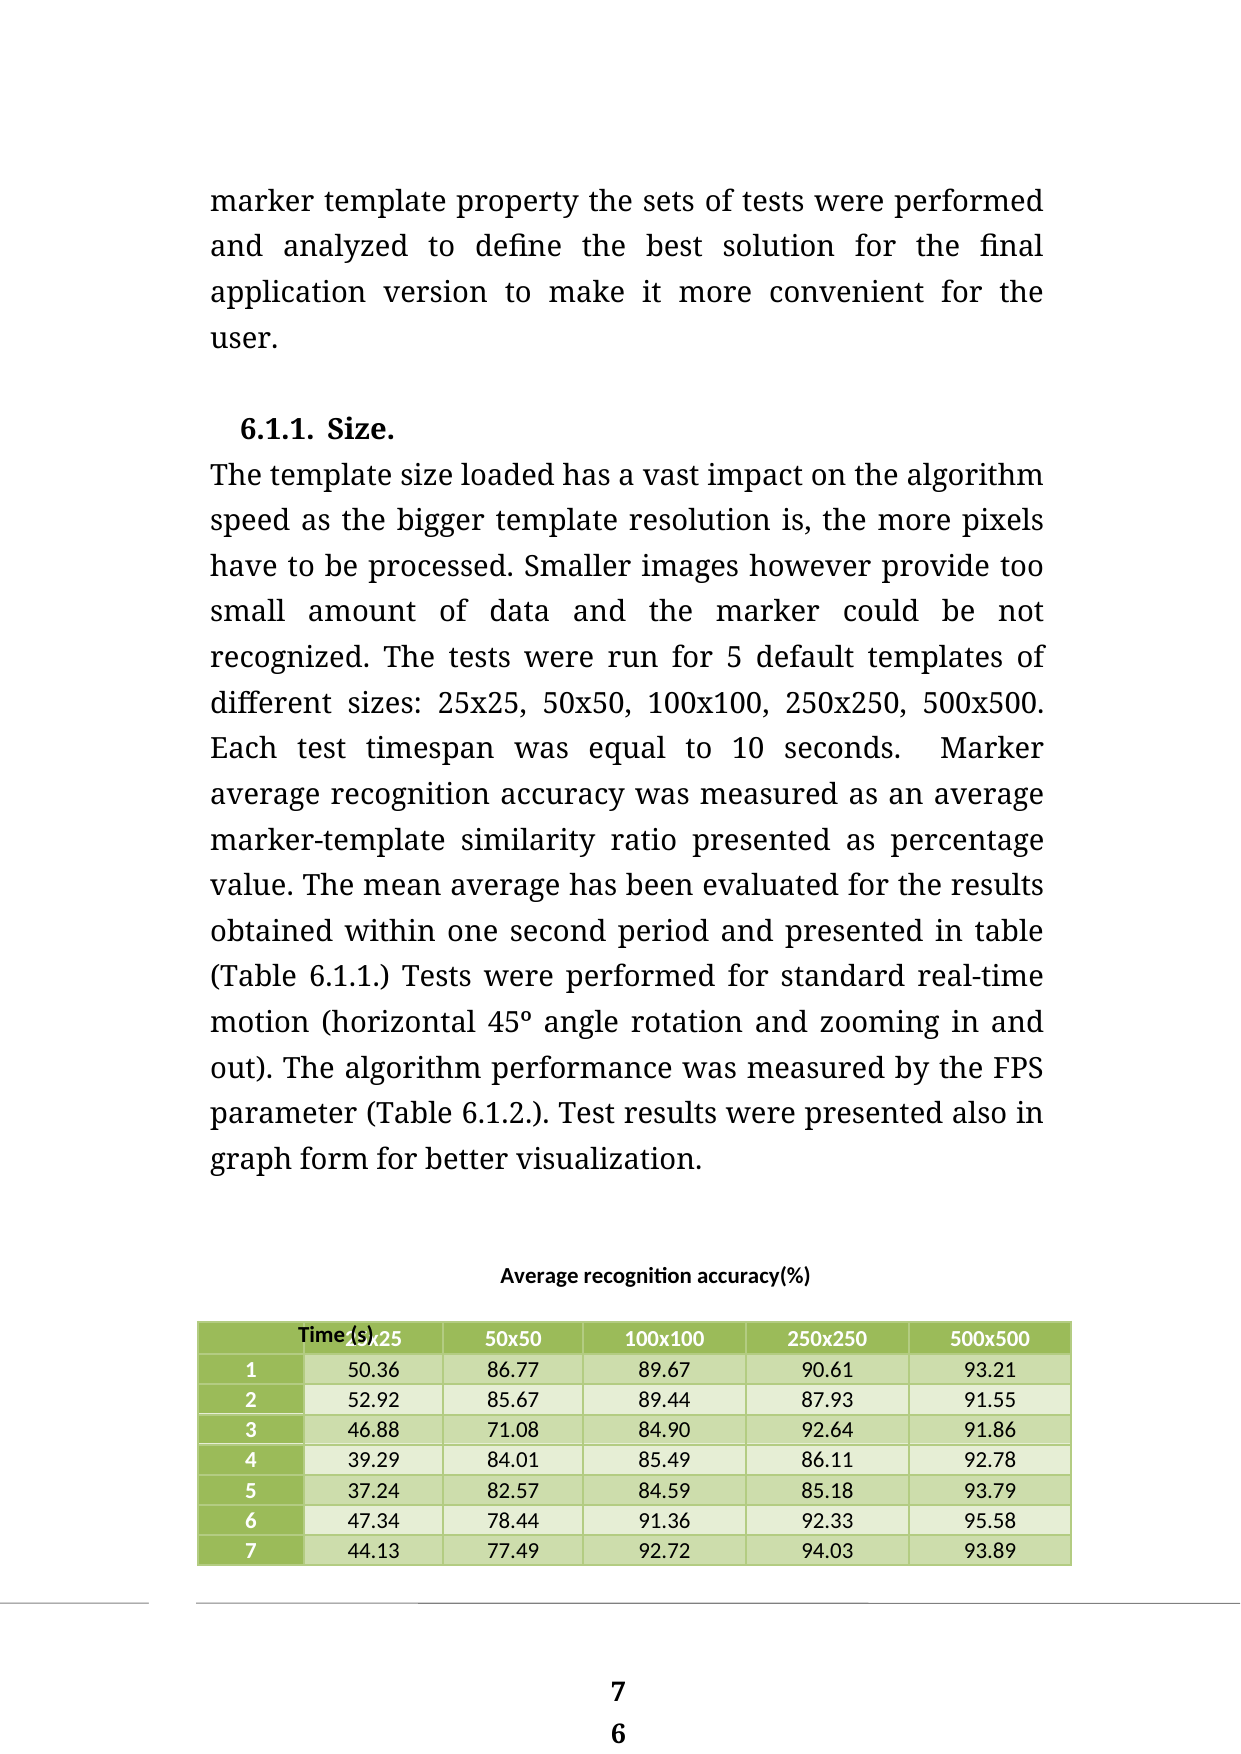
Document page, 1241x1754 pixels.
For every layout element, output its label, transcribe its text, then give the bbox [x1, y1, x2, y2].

table_cell 92.33 [747, 1506, 908, 1534]
table_cell 71.08 [444, 1416, 582, 1443]
table_cell 84.59 [584, 1476, 745, 1504]
table_cell 7 [199, 1536, 303, 1564]
table_cell 37.24 [305, 1476, 442, 1504]
list Size. [210, 408, 1045, 448]
table_cell 3 [199, 1416, 303, 1443]
table_cell 86.11 [747, 1446, 908, 1474]
table_cell 93.21 [910, 1355, 1070, 1383]
table_header 250x250 [747, 1323, 908, 1353]
table_cell 85.18 [747, 1476, 908, 1504]
table_cell 39.29 [305, 1446, 442, 1474]
table_cell 77.49 [444, 1536, 582, 1564]
table_cell 89.67 [584, 1355, 745, 1383]
table_cell 87.93 [747, 1385, 908, 1413]
table_cell 84.90 [584, 1416, 745, 1443]
table_cell 85.67 [444, 1385, 582, 1413]
table_cell 82.57 [444, 1476, 582, 1504]
table_cell 4 [199, 1446, 303, 1474]
table_cell 93.89 [910, 1536, 1070, 1564]
table_cell 92.78 [910, 1446, 1070, 1474]
table_header 500x500 [910, 1323, 1070, 1353]
table_cell 89.44 [584, 1385, 745, 1413]
table_cell 85.49 [584, 1446, 745, 1474]
table_cell 1 [199, 1355, 303, 1383]
table_cell 91.86 [910, 1416, 1070, 1443]
table_cell 50.36 [305, 1355, 442, 1383]
table_cell 92.64 [747, 1416, 908, 1443]
table_cell 90.61 [747, 1355, 908, 1383]
table_cell 93.79 [910, 1476, 1070, 1504]
table_cell 84.01 [444, 1446, 582, 1474]
table_cell 2 [199, 1385, 303, 1413]
table_cell 91.36 [584, 1506, 745, 1534]
table_cell 95.58 [910, 1506, 1070, 1534]
table_cell 44.13 [305, 1536, 442, 1564]
table_cell 46.88 [305, 1416, 442, 1443]
table_header 100x100 [584, 1323, 745, 1353]
table_cell 78.44 [444, 1506, 582, 1534]
table_cell 5 [199, 1476, 303, 1504]
text The template size loaded has a vast impact on the algorithm speed as the bigger template resolution is, the more pixels have to be processed. Smaller images however provide too small amount of data and the marker could be not recognized. The tests were run for 5 default templates of different sizes: 25x25, 50x50, 100x100, 250x250, 500x500. Each test timespan was equal to 10 seconds. Marker average recognition accuracy was measured as an average marker-template similarity ratio presented as percentage value. The mean average has been evaluated for the results obtained within one second period and presented in table (Table 6.1.1.) Tests were performed for standard real-time motion (horizontal 45º angle rotation and zooming in and out). The algorithm performance was measured by the FPS parameter (Table 6.1.2.). Test results were presented also in graph form for better visualization. [210, 454, 1045, 1178]
table_cell 6 [199, 1506, 303, 1534]
table_cell 52.92 [305, 1385, 442, 1413]
table_cell 47.34 [305, 1506, 442, 1534]
table_cell 92.72 [584, 1536, 745, 1564]
table_header 25x25 [305, 1323, 442, 1353]
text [210, 180, 1045, 357]
table_header 50x50 [444, 1323, 582, 1353]
table_cell 91.55 [910, 1385, 1070, 1413]
table_cell 94.03 [747, 1536, 908, 1564]
table_cell 86.77 [444, 1355, 582, 1383]
table_header [199, 1323, 303, 1353]
